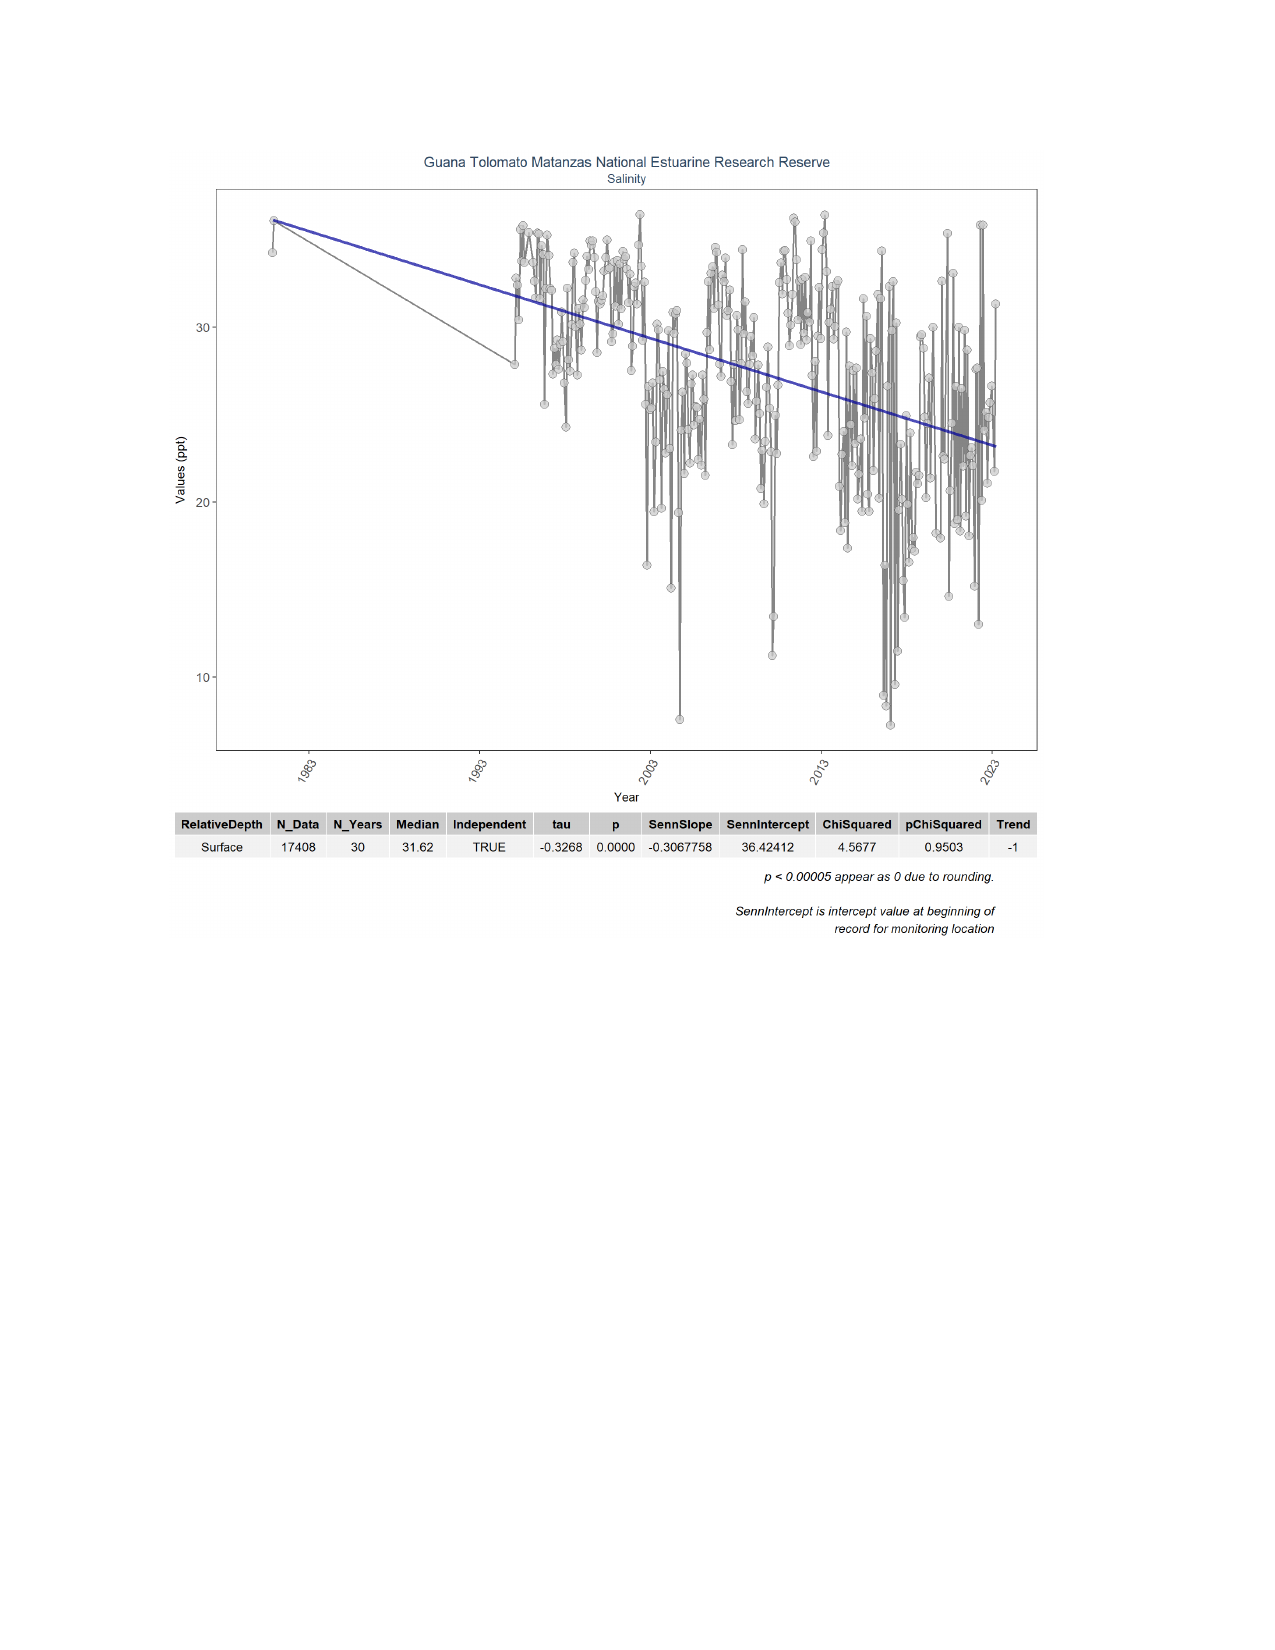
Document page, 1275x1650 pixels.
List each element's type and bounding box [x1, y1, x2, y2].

picture [168, 150, 1044, 938]
